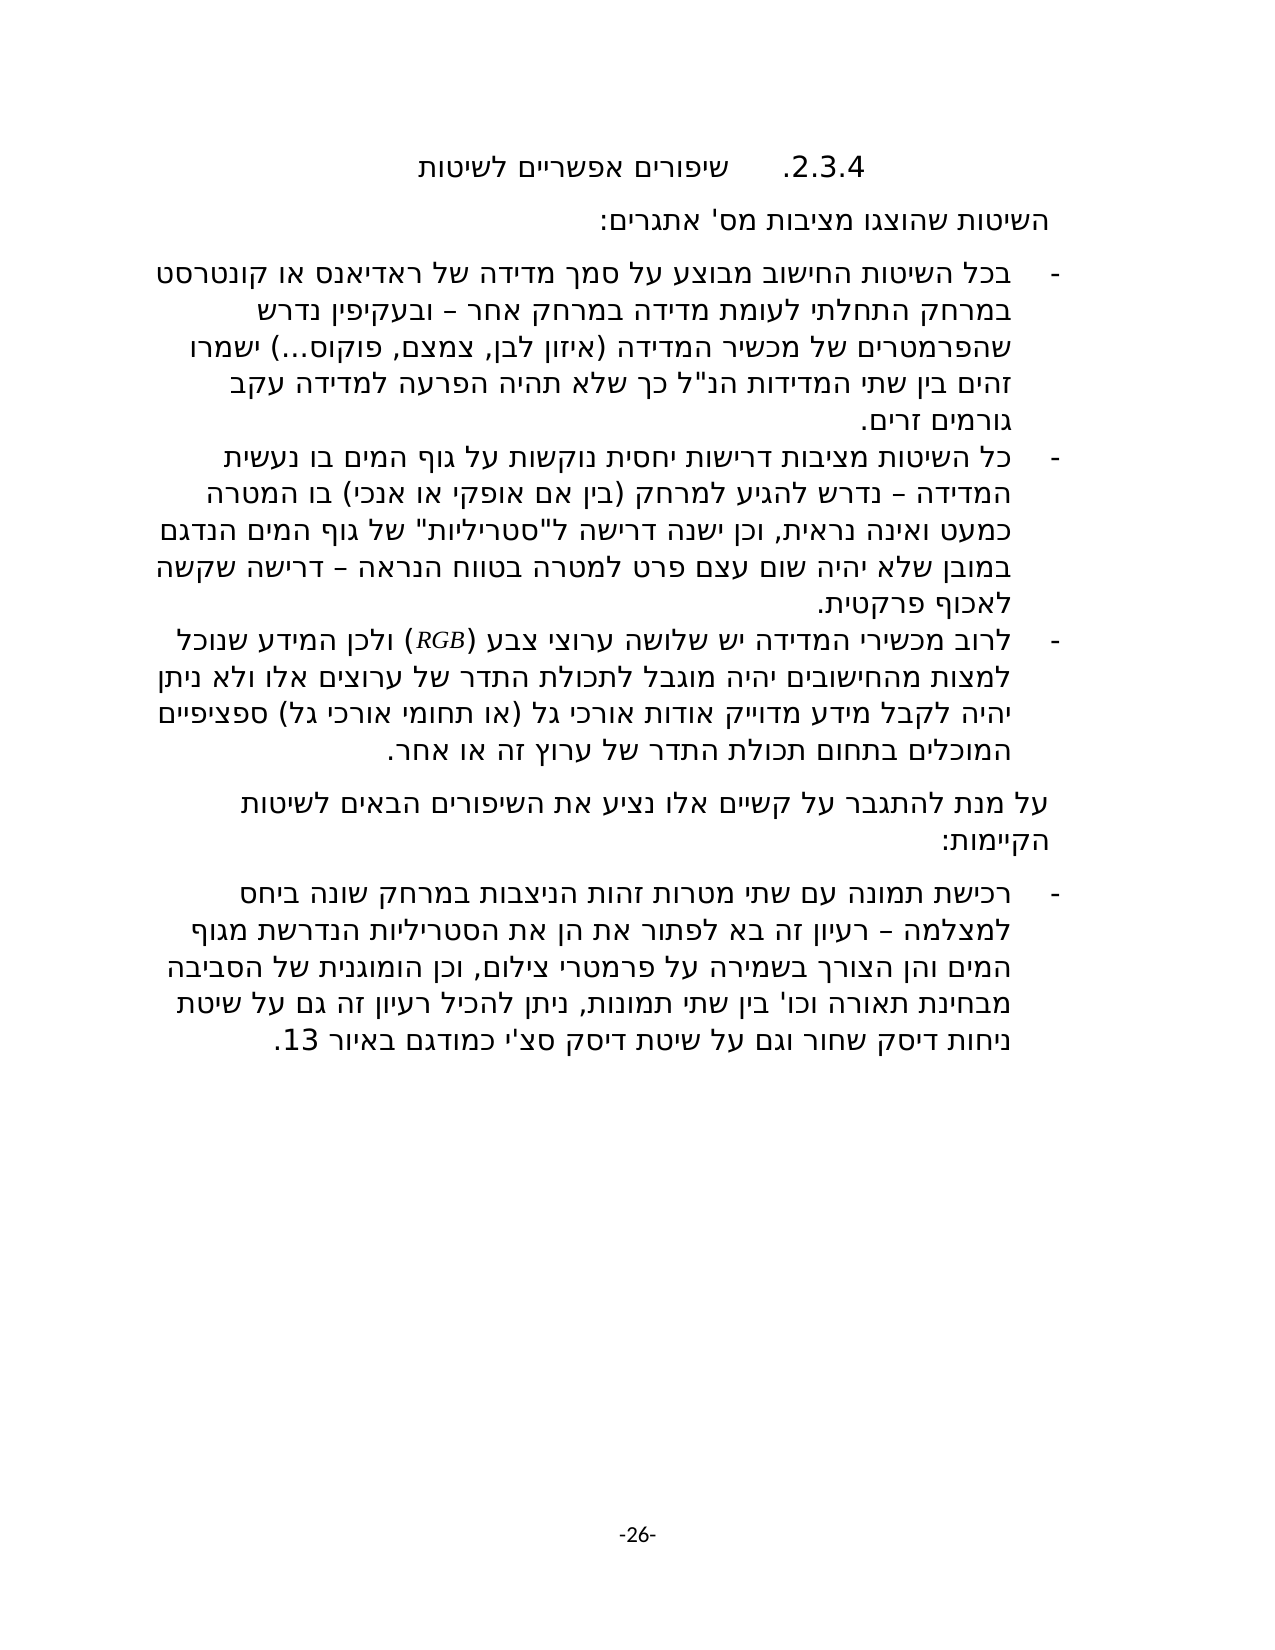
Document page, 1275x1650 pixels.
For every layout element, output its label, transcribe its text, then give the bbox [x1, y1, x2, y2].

list לרוב מכשירי המדידה יש שלושה ערוצי צבע () ולכן המידע שנוכל למצות מהחישובים יהיה מוגבל לתכולת התדר של ערוצים אלו ולא ניתן יהיה לקבל מידע מדוייק אודות אורכי גל (או תחומי אורכי גל) ספציפיים המוכלים בתחום תכולת התדר של ערוץ זה או אחר. [150, 623, 1050, 767]
list רכישת תמונה עם שתי מטרות זהות הניצבות במרחק שונה ביחס למצלמה – רעיון זה בא לפתור את הן את הסטריליות הנדרשת מגוף המים והן הצורך בשמירה על פרמטרי צילום, וכן הומוגנית של הסביבה מבחינת תאורה וכו' בין שתי תמונות, ניתן להכיל רעיון זה גם על שיטת ניחות דיסק שחור וגם על שיטת דיסק סצ'י כמודגם באיור 13. [150, 877, 1050, 1057]
text על מנת להתגבר על קשיים אלו נציע את השיפורים הבאים לשיטות הקיימות: [150, 787, 1050, 857]
list בכל השיטות החישוב מבוצע על סמך מדידה של ראדיאנס או קונטרסט במרחק התחלתי לעומת מדידה במרחק אחר – ובעקיפין נדרש שהפרמטרים של מכשיר המדידה (איזון לבן, צמצם, פוקוס...) ישמרו זהים בין שתי המדידות הנ"ל כך שלא תהיה הפרעה למדידה עקב גורמים זרים. [150, 257, 1050, 437]
subtitle שיפורים אפשריים לשיטות [150, 150, 1050, 184]
list כל השיטות מציבות דרישות יחסית נוקשות על גוף המים בו נעשית המדידה – נדרש להגיע למרחק (בין אם אופקי או אנכי) בו המטרה כמעט ואינה נראית, וכן ישנה דרישה ל"סטריליות" של גוף המים הנדגם במובן שלא יהיה שום עצם פרט למטרה בטווח הנראה – דרישה שקשה לאכוף פרקטית. [150, 440, 1050, 621]
text השיטות שהוצגו מציבות מס' אתגרים: [150, 203, 1050, 237]
